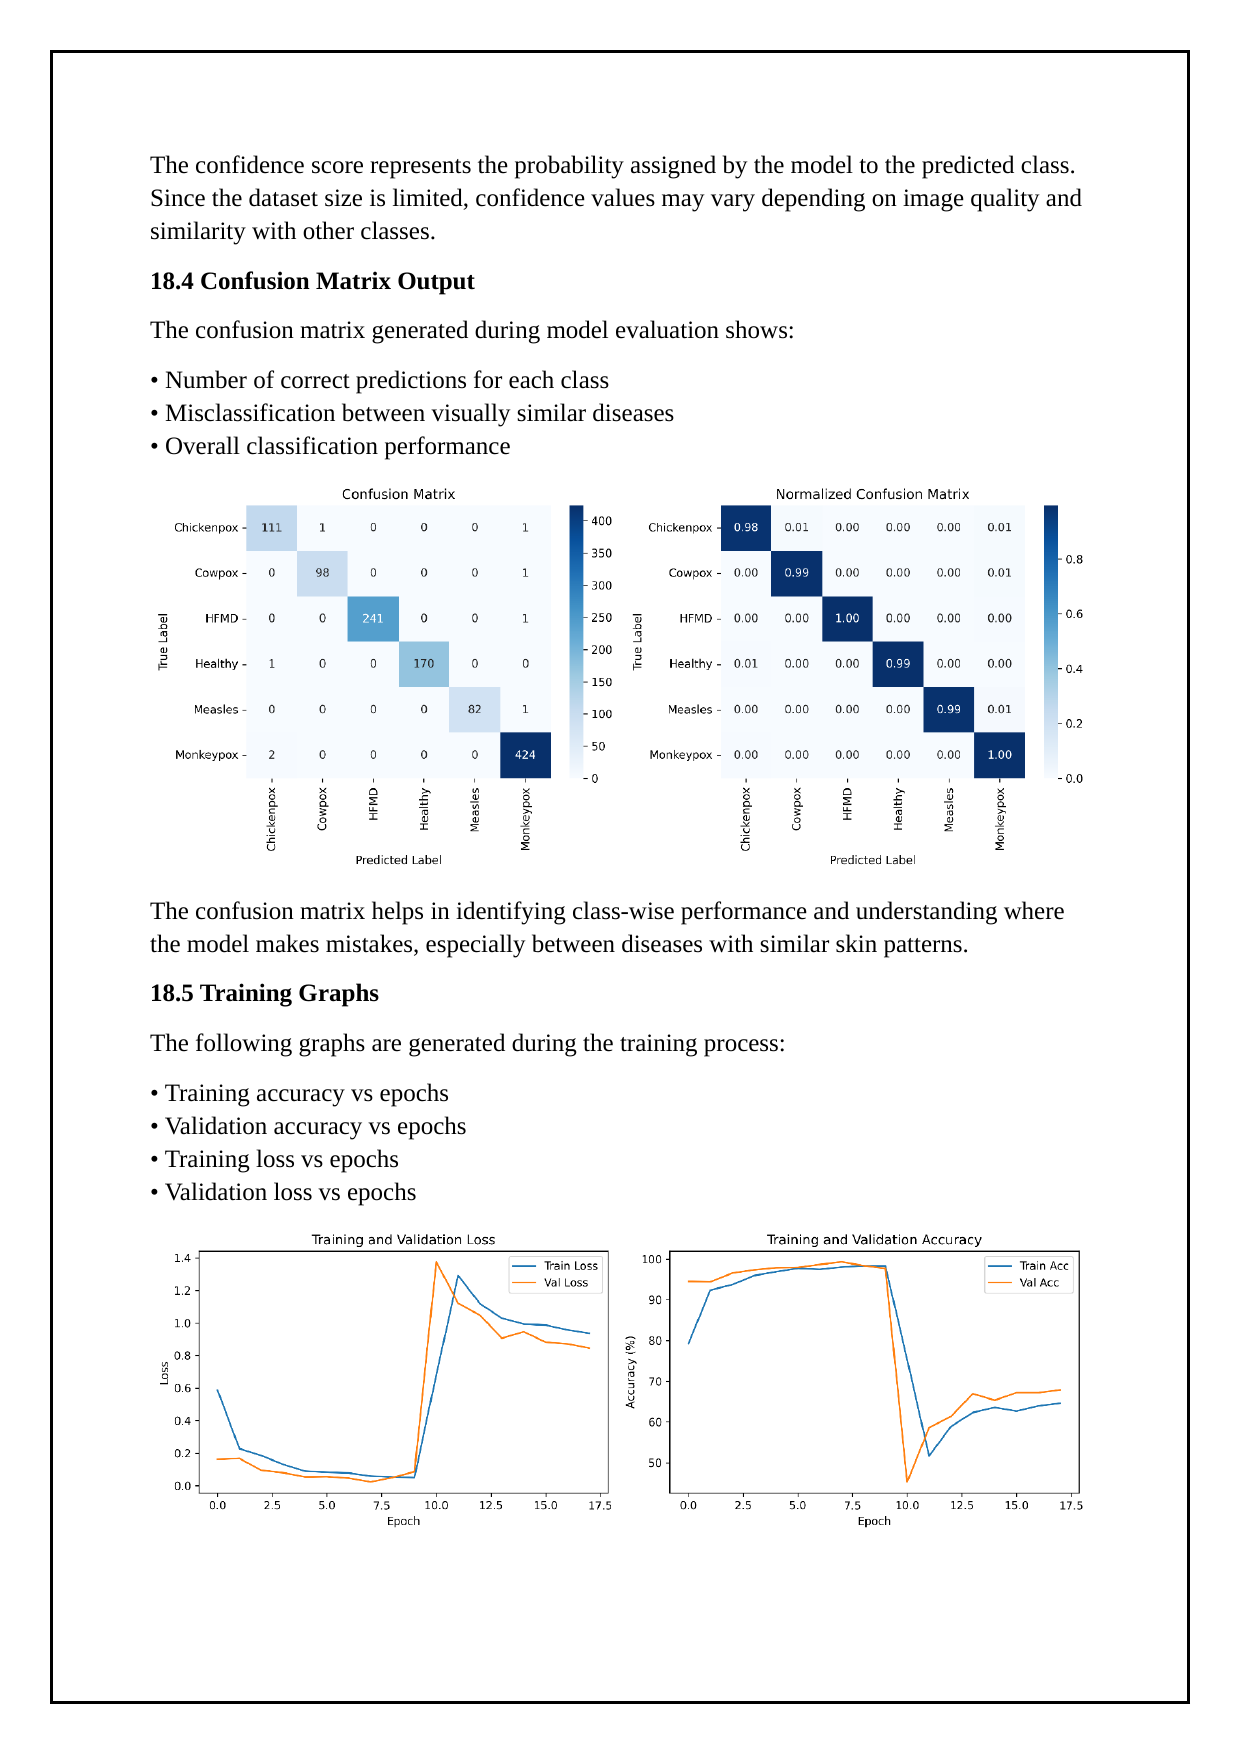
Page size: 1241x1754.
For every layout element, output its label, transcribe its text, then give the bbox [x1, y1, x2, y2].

text • Number of correct predictions for each class • Misclassification between visually similar diseases • Overall classification performance [150, 365, 1090, 460]
text The confusion matrix helps in identifying class-wise performance and understanding where the model makes mistakes, especially between diseases with similar skin patterns. [150, 896, 1090, 958]
text The following graphs are generated during the training process: [150, 1028, 1090, 1057]
text 18.4 Confusion Matrix Output [150, 266, 1090, 294]
picture [150, 480, 1091, 874]
text • Training accuracy vs epochs • Validation accuracy vs epochs • Training loss vs epochs • Validation loss vs epochs [150, 1078, 1090, 1206]
text The confidence score represents the probability assigned by the model to the predicted class. Since the dataset size is limited, confidence values may vary depending on image quality and similarity with other classes. [150, 150, 1090, 245]
text The confusion matrix generated during model evaluation shows: [150, 315, 1090, 344]
text 18.5 Training Graphs [150, 978, 1090, 1007]
picture [150, 1226, 1091, 1535]
